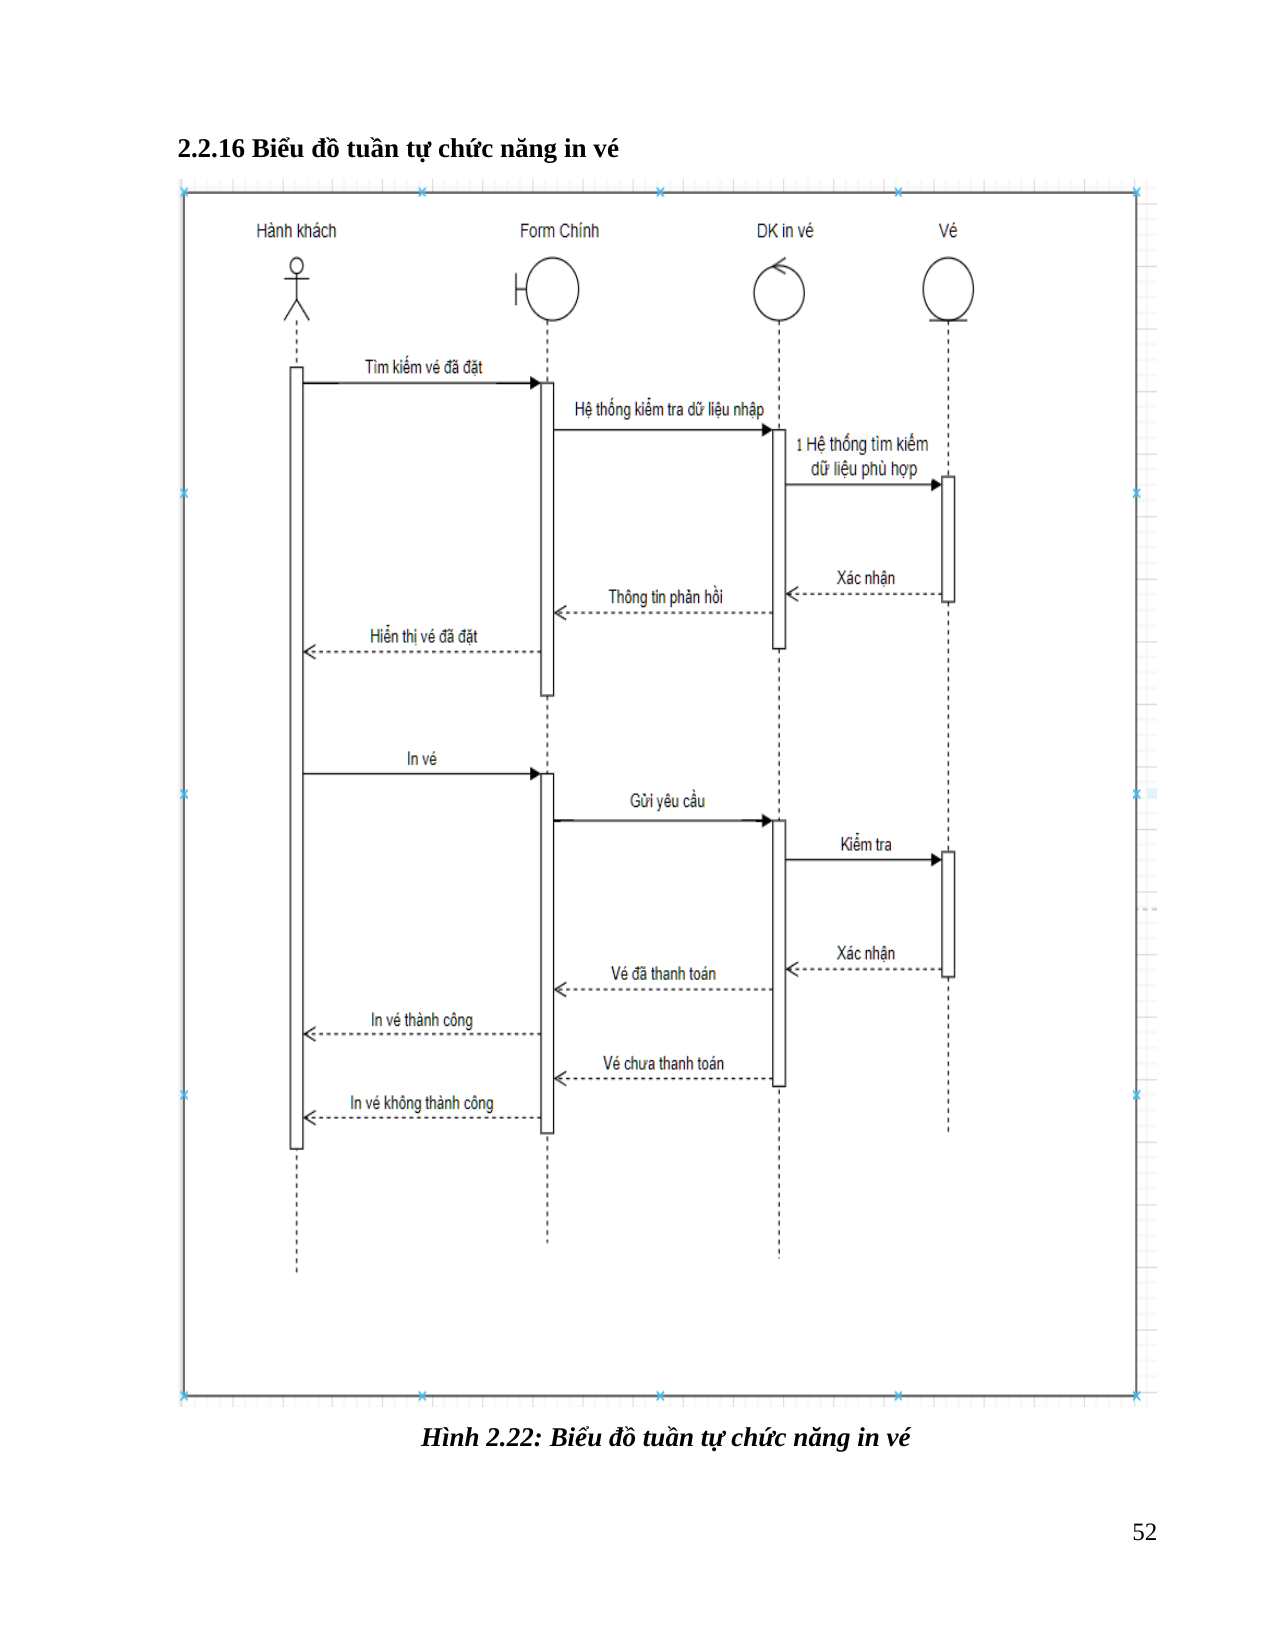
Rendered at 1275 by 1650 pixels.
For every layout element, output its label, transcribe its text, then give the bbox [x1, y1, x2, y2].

subtitle 2.2.16 Biểu đồ tuần tự chức năng in vé [177, 132, 1157, 164]
picture [177, 179, 1157, 1407]
text Hình 2.22: Biểu đồ tuần tự chức năng in vé [177, 1421, 1157, 1452]
